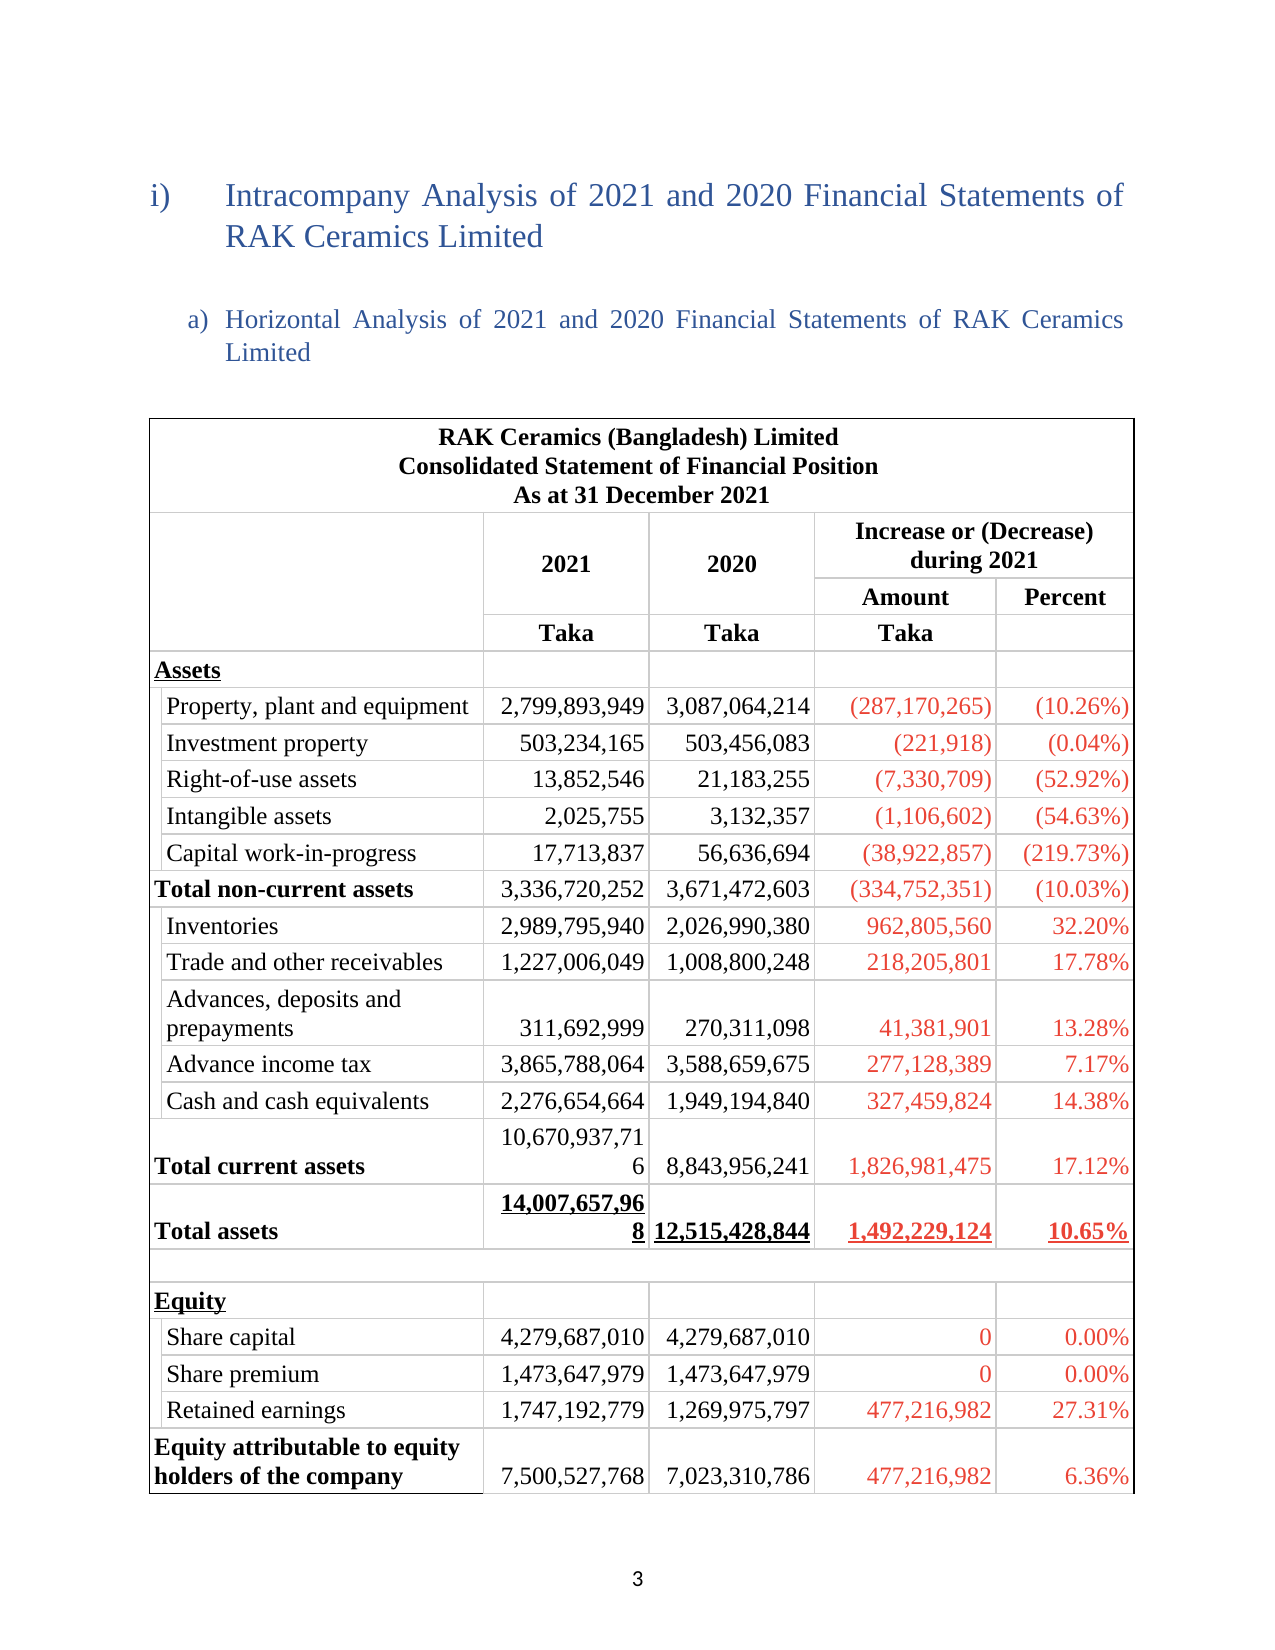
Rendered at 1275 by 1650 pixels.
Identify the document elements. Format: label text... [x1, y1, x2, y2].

table_cell 4,279,687,010 [484, 1319, 648, 1354]
table_cell [150, 688, 161, 869]
table_cell 13,852,546 [484, 761, 648, 796]
table_cell Total current assets [150, 1119, 483, 1183]
table_cell 2,799,893,949 [484, 688, 648, 723]
table_cell 27.31% [997, 1392, 1133, 1427]
table_cell 1,949,194,840 [650, 1083, 814, 1118]
table_cell 1,008,800,248 [650, 944, 814, 979]
table_cell 8,843,956,241 [650, 1119, 814, 1183]
table_cell 21,183,255 [650, 761, 814, 796]
table_cell Retained earnings [162, 1392, 483, 1427]
subtitle Horizontal Analysis of 2021 and 2020 Financial Statements of RAK Ceramics Limited [187, 303, 1125, 367]
table_cell [997, 615, 1133, 650]
table_cell 17,713,837 [484, 835, 648, 869]
table_cell 10,670,937,716 [484, 1119, 648, 1183]
table_cell [997, 1283, 1133, 1318]
table_cell 3,865,788,064 [484, 1046, 648, 1081]
table_cell 2,025,755 [484, 798, 648, 833]
table_cell (1,106,602) [815, 798, 995, 833]
table_cell [997, 652, 1133, 687]
table_cell Intangible assets [162, 798, 483, 833]
table_cell 3,087,064,214 [650, 688, 814, 723]
table_cell 0 [815, 1356, 995, 1391]
table_cell (54.63%) [997, 798, 1133, 833]
table_cell Equity attributable to equity holders of the company [150, 1429, 483, 1493]
table_cell Total assets [150, 1185, 483, 1248]
table_cell Amount [815, 579, 995, 613]
table_cell 7.17% [997, 1046, 1133, 1081]
table_cell Increase or (Decrease) during 2021 [815, 513, 1133, 577]
table_cell 17.78% [997, 944, 1133, 979]
table_cell 56,636,694 [650, 835, 814, 869]
table_cell 2,026,990,380 [650, 908, 814, 943]
table_cell Share capital [162, 1319, 483, 1354]
table_cell Percent [997, 579, 1133, 613]
table_cell 1,269,975,797 [650, 1392, 814, 1427]
table_cell [815, 652, 995, 687]
table_cell 10.65% [997, 1185, 1133, 1248]
table_cell [484, 652, 648, 687]
table_cell 0.00% [997, 1356, 1133, 1391]
table_cell 311,692,999 [484, 981, 648, 1044]
table_cell [150, 513, 483, 650]
table_cell 3,588,659,675 [650, 1046, 814, 1081]
table_cell (287,170,265) [815, 688, 995, 723]
table_cell [150, 1250, 1133, 1281]
table_cell 14.38% [997, 1083, 1133, 1118]
table_cell 3,132,357 [650, 798, 814, 833]
table_cell 4,279,687,010 [650, 1319, 814, 1354]
table_cell [815, 1283, 995, 1318]
table_cell 2020 [650, 513, 814, 613]
table_header RAK Ceramics (Bangladesh) Limited Consolidated Statement of Financial Position As at 31 December 2021 [150, 419, 1133, 512]
table_cell 962,805,560 [815, 908, 995, 943]
table_cell (219.73%) [997, 835, 1133, 869]
table_cell 218,205,801 [815, 944, 995, 979]
table_cell 2021 [484, 513, 648, 613]
table_cell 503,234,165 [484, 725, 648, 760]
subtitle Intracompany Analysis of 2021 and 2020 Financial Statements of RAK Ceramics Limited [150, 175, 1125, 255]
table_cell 3,336,720,252 [484, 871, 648, 906]
table_cell (10.03%) [997, 871, 1133, 906]
table_cell Taka [815, 615, 995, 650]
table_cell (7,330,709) [815, 761, 995, 796]
table_cell 477,216,982 [815, 1429, 995, 1493]
table_cell [150, 908, 161, 1118]
table_cell (0.04%) [997, 725, 1133, 760]
table_cell (221,918) [815, 725, 995, 760]
table_cell Investment property [162, 725, 483, 760]
table_cell Property, plant and equipment [162, 688, 483, 723]
table_cell 7,500,527,768 [484, 1429, 648, 1493]
table_cell 13.28% [997, 981, 1133, 1044]
table_cell 32.20% [997, 908, 1133, 943]
table_cell 7,023,310,786 [650, 1429, 814, 1493]
table_cell [150, 1319, 161, 1427]
table_cell 2,276,654,664 [484, 1083, 648, 1118]
table_cell [650, 652, 814, 687]
table_cell 477,216,982 [815, 1392, 995, 1427]
table_cell 270,311,098 [650, 981, 814, 1044]
table_cell 327,459,824 [815, 1083, 995, 1118]
table_cell 41,381,901 [815, 981, 995, 1044]
table_cell Assets [150, 652, 483, 687]
table_cell Total non-current assets [150, 871, 483, 906]
table_cell (10.26%) [997, 688, 1133, 723]
table_cell 503,456,083 [650, 725, 814, 760]
table_cell 0.00% [997, 1319, 1133, 1354]
table_cell Advance income tax [162, 1046, 483, 1081]
table_cell Right-of-use assets [162, 761, 483, 796]
table_cell Taka [484, 615, 648, 650]
table_cell 1,492,229,124 [815, 1185, 995, 1248]
table_cell 277,128,389 [815, 1046, 995, 1081]
table_cell 3,671,472,603 [650, 871, 814, 906]
table_cell Inventories [162, 908, 483, 943]
table_cell 1,747,192,779 [484, 1392, 648, 1427]
table_cell Taka [650, 615, 814, 650]
table_cell 17.12% [997, 1119, 1133, 1183]
table_cell Trade and other receivables [162, 944, 483, 979]
table_cell (334,752,351) [815, 871, 995, 906]
table_cell 6.36% [997, 1429, 1133, 1493]
table_cell [650, 1283, 814, 1318]
table_cell Share premium [162, 1356, 483, 1391]
table_cell 14,007,657,968 [484, 1185, 648, 1248]
table_cell Advances, deposits and prepayments [162, 981, 483, 1044]
table_cell 2,989,795,940 [484, 908, 648, 943]
table_cell Capital work-in-progress [162, 835, 483, 869]
table_cell 0 [815, 1319, 995, 1354]
table_cell Equity [150, 1283, 483, 1318]
table_cell [484, 1283, 648, 1318]
table_cell (38,922,857) [815, 835, 995, 869]
table_cell Cash and cash equivalents [162, 1083, 483, 1118]
table_cell 1,826,981,475 [815, 1119, 995, 1183]
table_cell 1,473,647,979 [484, 1356, 648, 1391]
table_cell (52.92%) [997, 761, 1133, 796]
table_cell 1,473,647,979 [650, 1356, 814, 1391]
table_cell 1,227,006,049 [484, 944, 648, 979]
table_cell 12,515,428,844 [650, 1185, 814, 1248]
